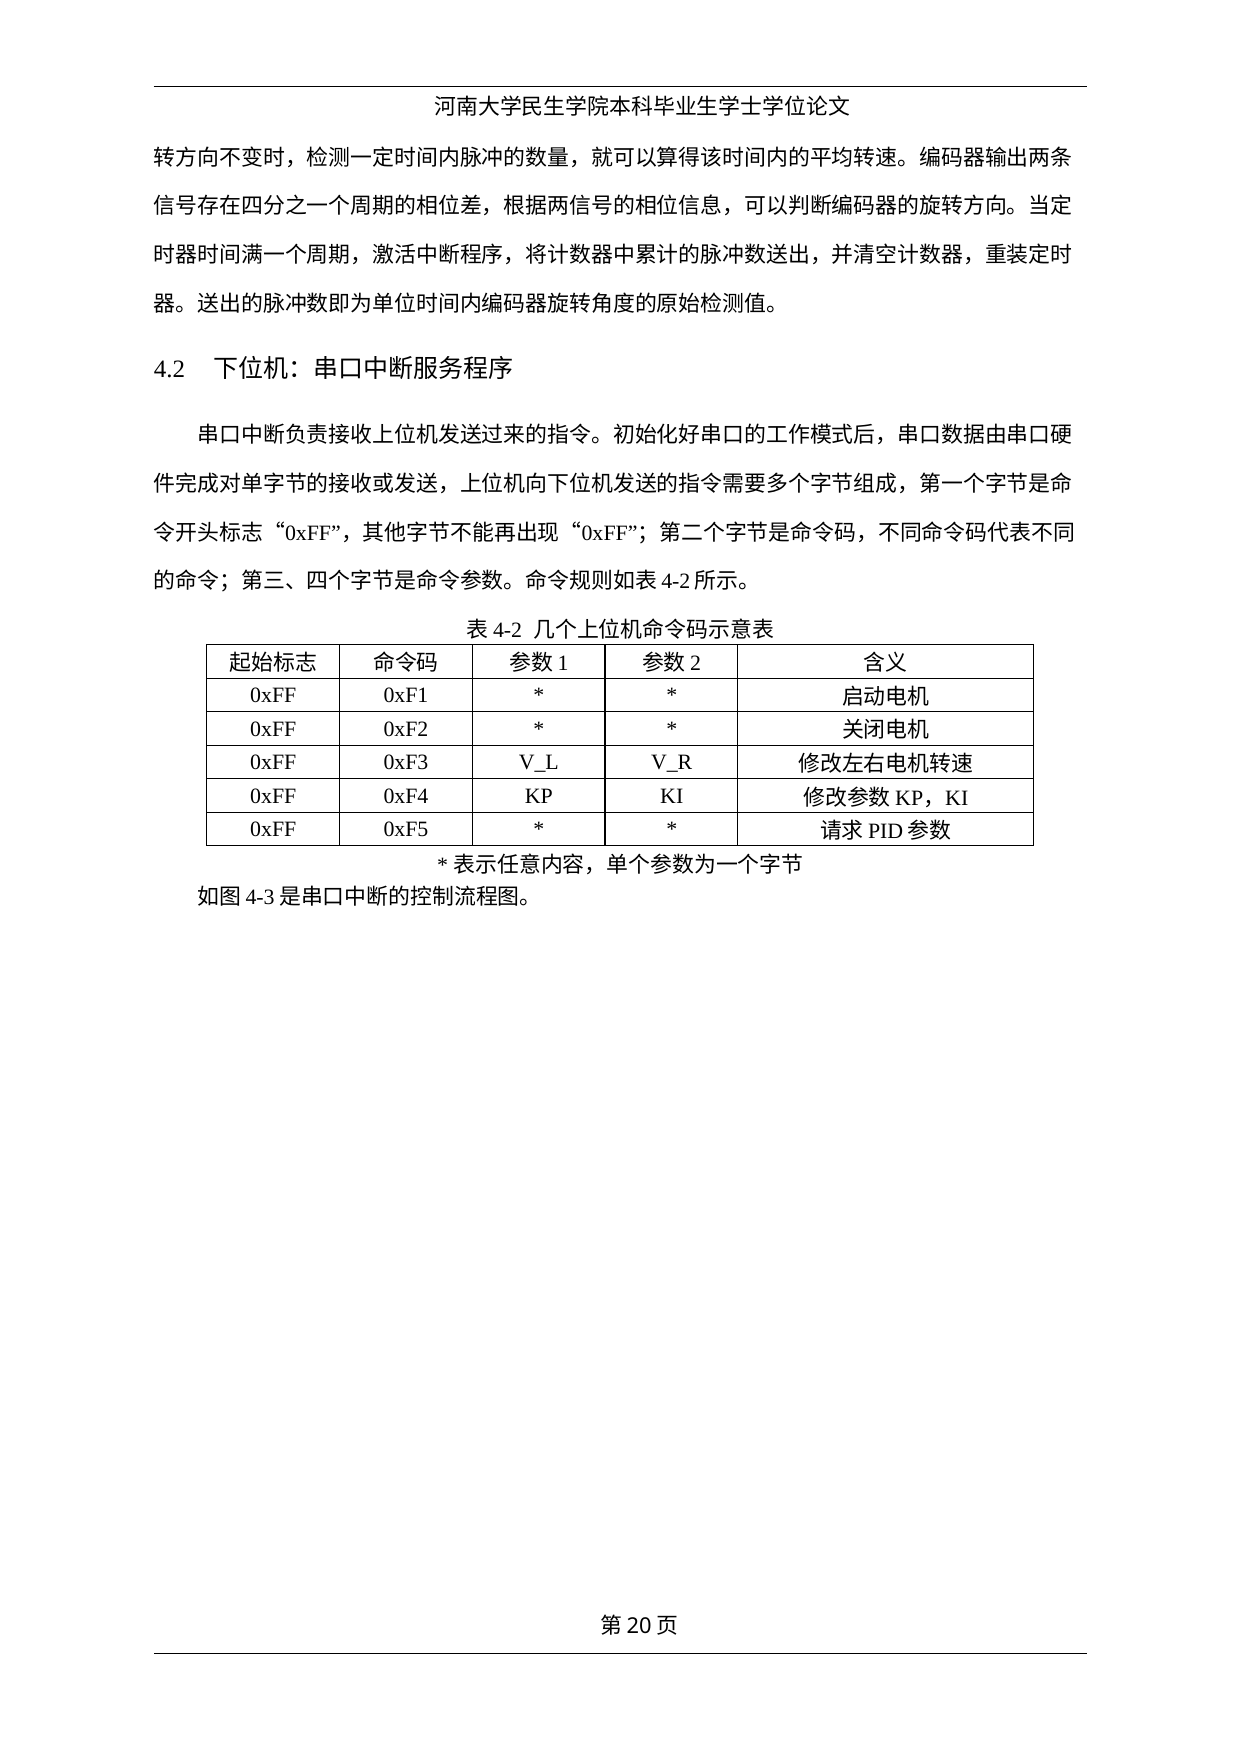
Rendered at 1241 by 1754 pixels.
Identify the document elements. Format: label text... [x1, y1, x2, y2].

table_cell * [473, 679, 604, 711]
table_cell 0xFF [207, 779, 339, 812]
table_cell * [606, 813, 737, 845]
table_header 参数2 [606, 645, 737, 677]
table_cell * [606, 712, 737, 744]
text * 表示任意内容，单个参数为一个字节 [153, 846, 1087, 879]
table_cell * [473, 813, 604, 845]
table_cell 0xFF [207, 712, 339, 744]
text 表4-2 几个上位机命令码示意表 [153, 611, 1087, 644]
table_header 含义 [738, 645, 1033, 677]
table_cell 关闭电机 [738, 712, 1033, 744]
table_cell 0xF3 [340, 746, 472, 778]
table_cell KI [606, 779, 737, 812]
table_cell 请求PID参数 [738, 813, 1033, 845]
table_cell 0xF4 [340, 779, 472, 812]
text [153, 139, 1087, 318]
text 如图4-3是串口中断的控制流程图。 [153, 879, 1087, 911]
table_cell 修改参数KP，KI [738, 779, 1033, 812]
table_cell 修改左右电机转速 [738, 746, 1033, 778]
table_cell 0xFF [207, 679, 339, 711]
table_header 命令码 [340, 645, 472, 677]
table_cell 0xF2 [340, 712, 472, 744]
table_header 参数1 [473, 645, 604, 677]
table_cell * [606, 679, 737, 711]
table_cell 0xFF [207, 813, 339, 845]
table_cell V_L [473, 746, 604, 778]
table_cell 启动电机 [738, 679, 1033, 711]
table_cell V_R [606, 746, 737, 778]
table_cell * [473, 712, 604, 744]
table_cell KP [473, 779, 604, 812]
subtitle 下位机：串口中断服务程序 [153, 334, 1087, 399]
table_cell 0xFF [207, 746, 339, 778]
table_cell 0xF5 [340, 813, 472, 845]
table_header 起始标志 [207, 645, 339, 677]
text 串口中断负责接收上位机发送过来的指令。初始化好串口的工作模式后，串口数据由串口硬件完成对单字节的接收或发送，上位机向下位机发送的指令需要多个字节组成，第一个字节是命令开头标志“0xFF”，其他字节不能再出现“0xFF”；第二个字节是命令码，不同命令码代表不同的命令；第三、四个字节是命令参数。命令规则如表4-2所示。 [153, 417, 1087, 596]
table_cell 0xF1 [340, 679, 472, 711]
